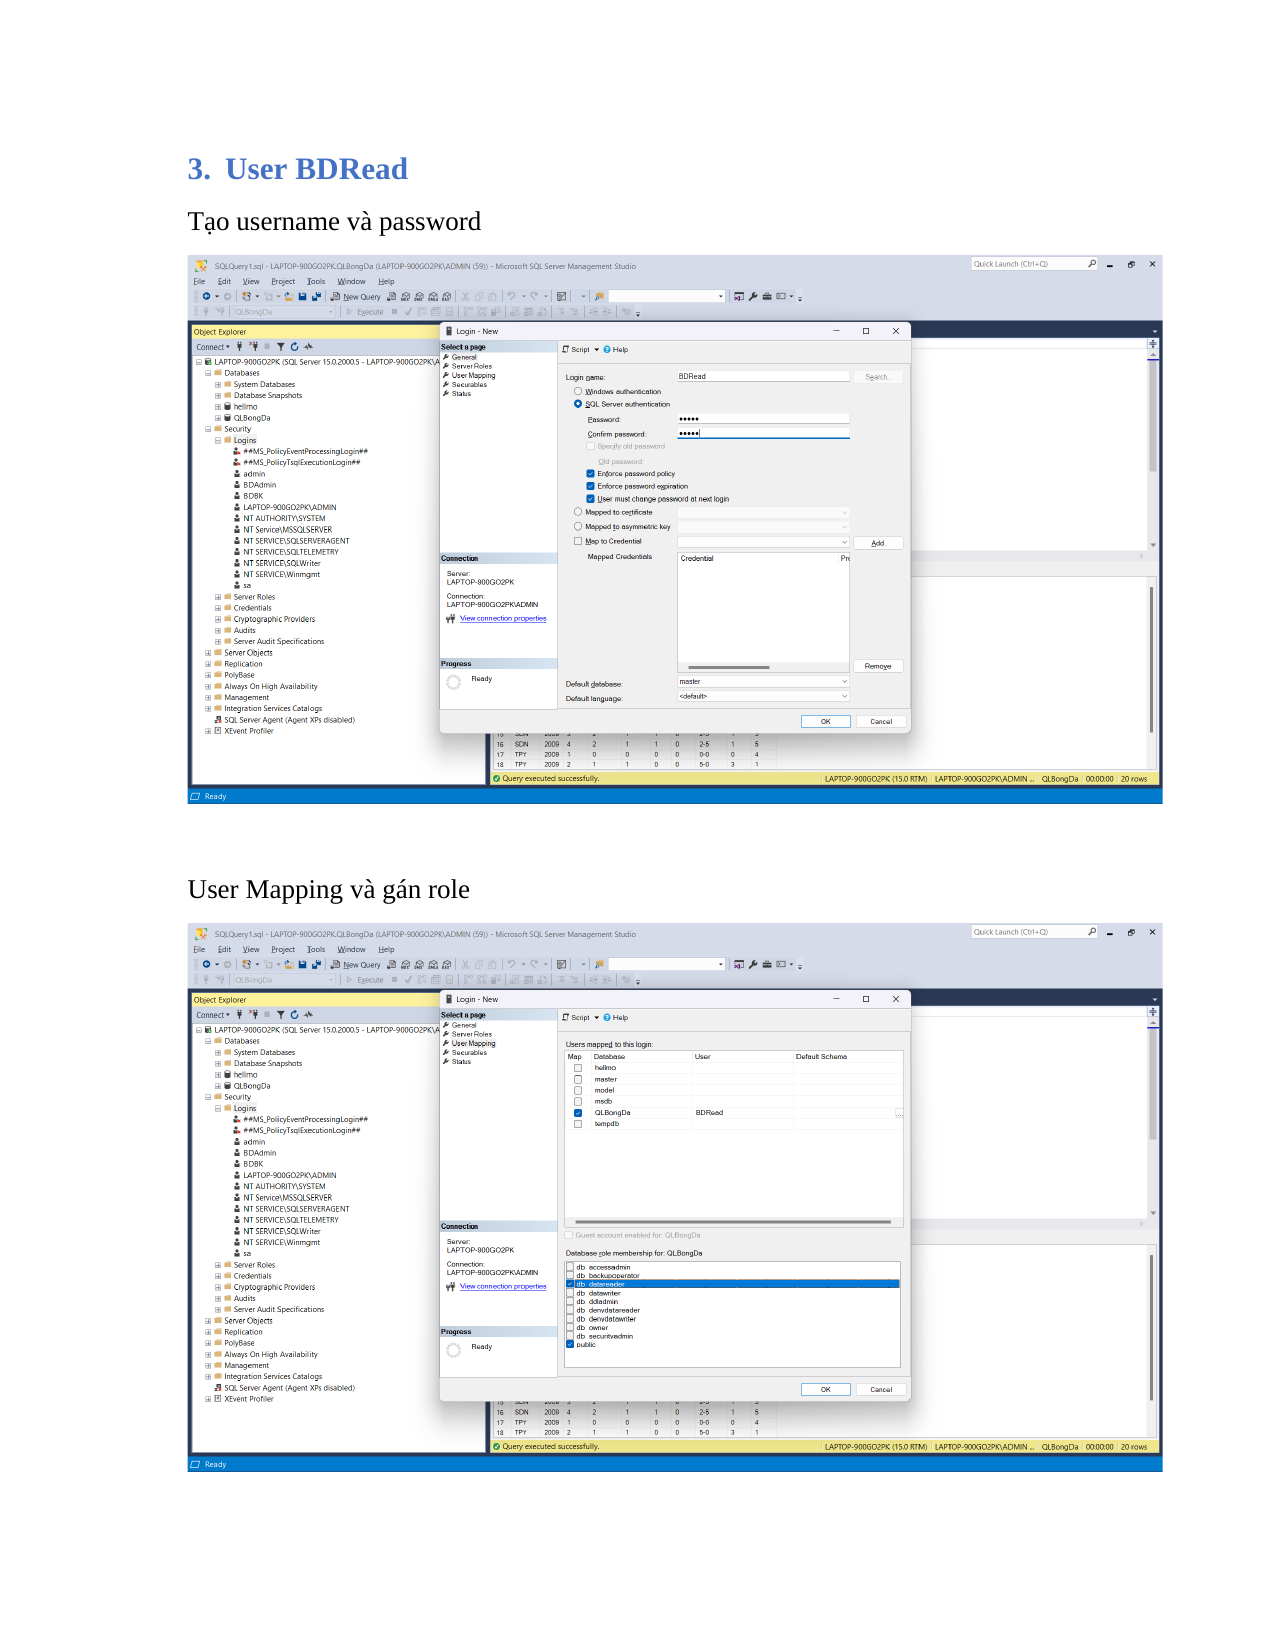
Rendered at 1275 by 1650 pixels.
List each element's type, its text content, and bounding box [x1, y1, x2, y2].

list User BDRead [187, 150, 1125, 186]
text User Mapping và gán role [187, 873, 1125, 904]
text Tạo username và password [187, 205, 1125, 237]
picture [187, 255, 1163, 804]
picture [187, 923, 1163, 1472]
